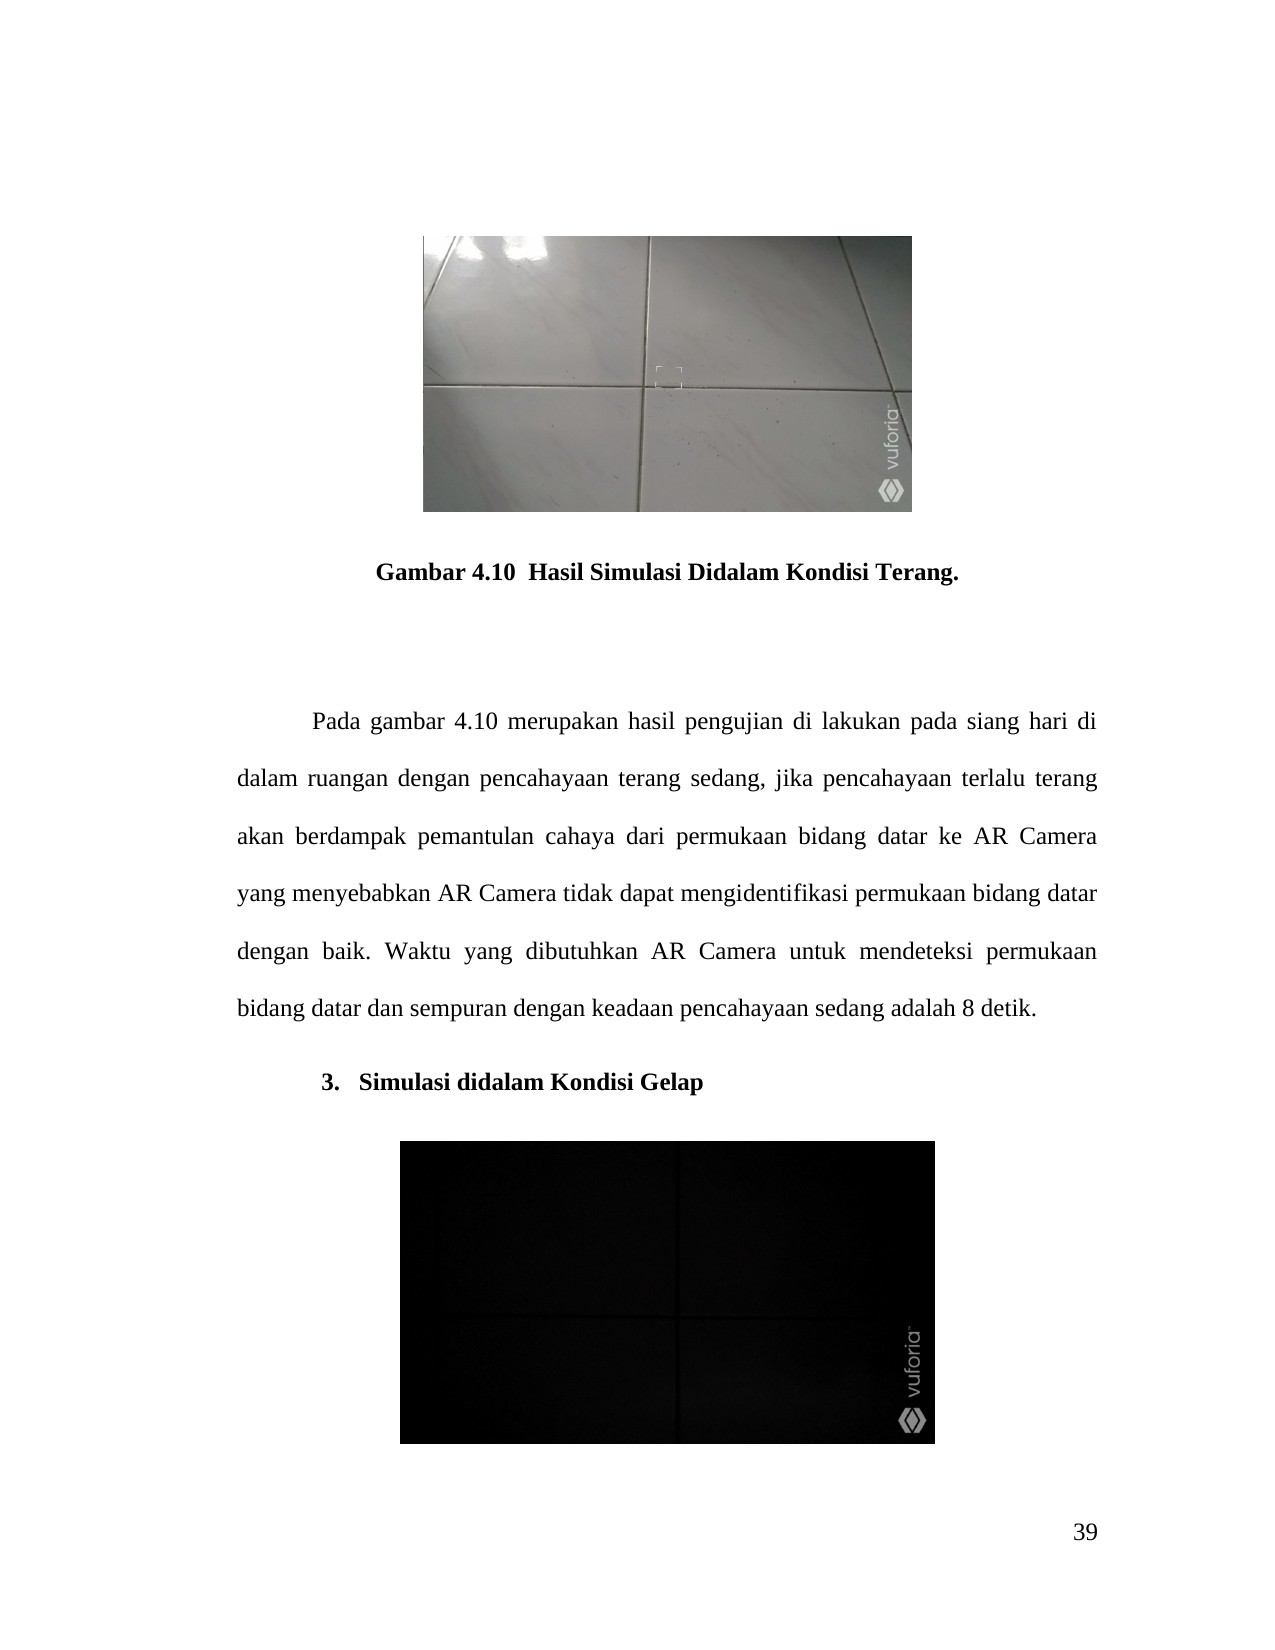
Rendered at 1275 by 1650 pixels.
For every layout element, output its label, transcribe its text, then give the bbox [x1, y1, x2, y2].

picture [400, 1141, 935, 1444]
picture [423, 236, 912, 512]
text Pada gambar 4.10 merupakan hasil pengujian di lakukan pada siang hari di dalam ruangan dengan pencahayaan terang sedang, jika pencahayaan terlalu terang akan berdampak pemantulan cahaya dari permukaan bidang datar ke AR Camera yang menyebabkan AR Camera tidak dapat mengidentifikasi permukaan bidang datar dengan baik. Waktu yang dibutuhkan AR Camera untuk mendeteksi permukaan bidang datar dan sempuran dengan keadaan pencahayaan sedang adalah 8 detik. [237, 706, 1098, 1022]
list Simulasi didalam Kondisi Gelap [321, 1067, 1098, 1096]
text Gambar 4.10 Hasil Simulasi Didalam Kondisi Terang. [237, 557, 1098, 586]
